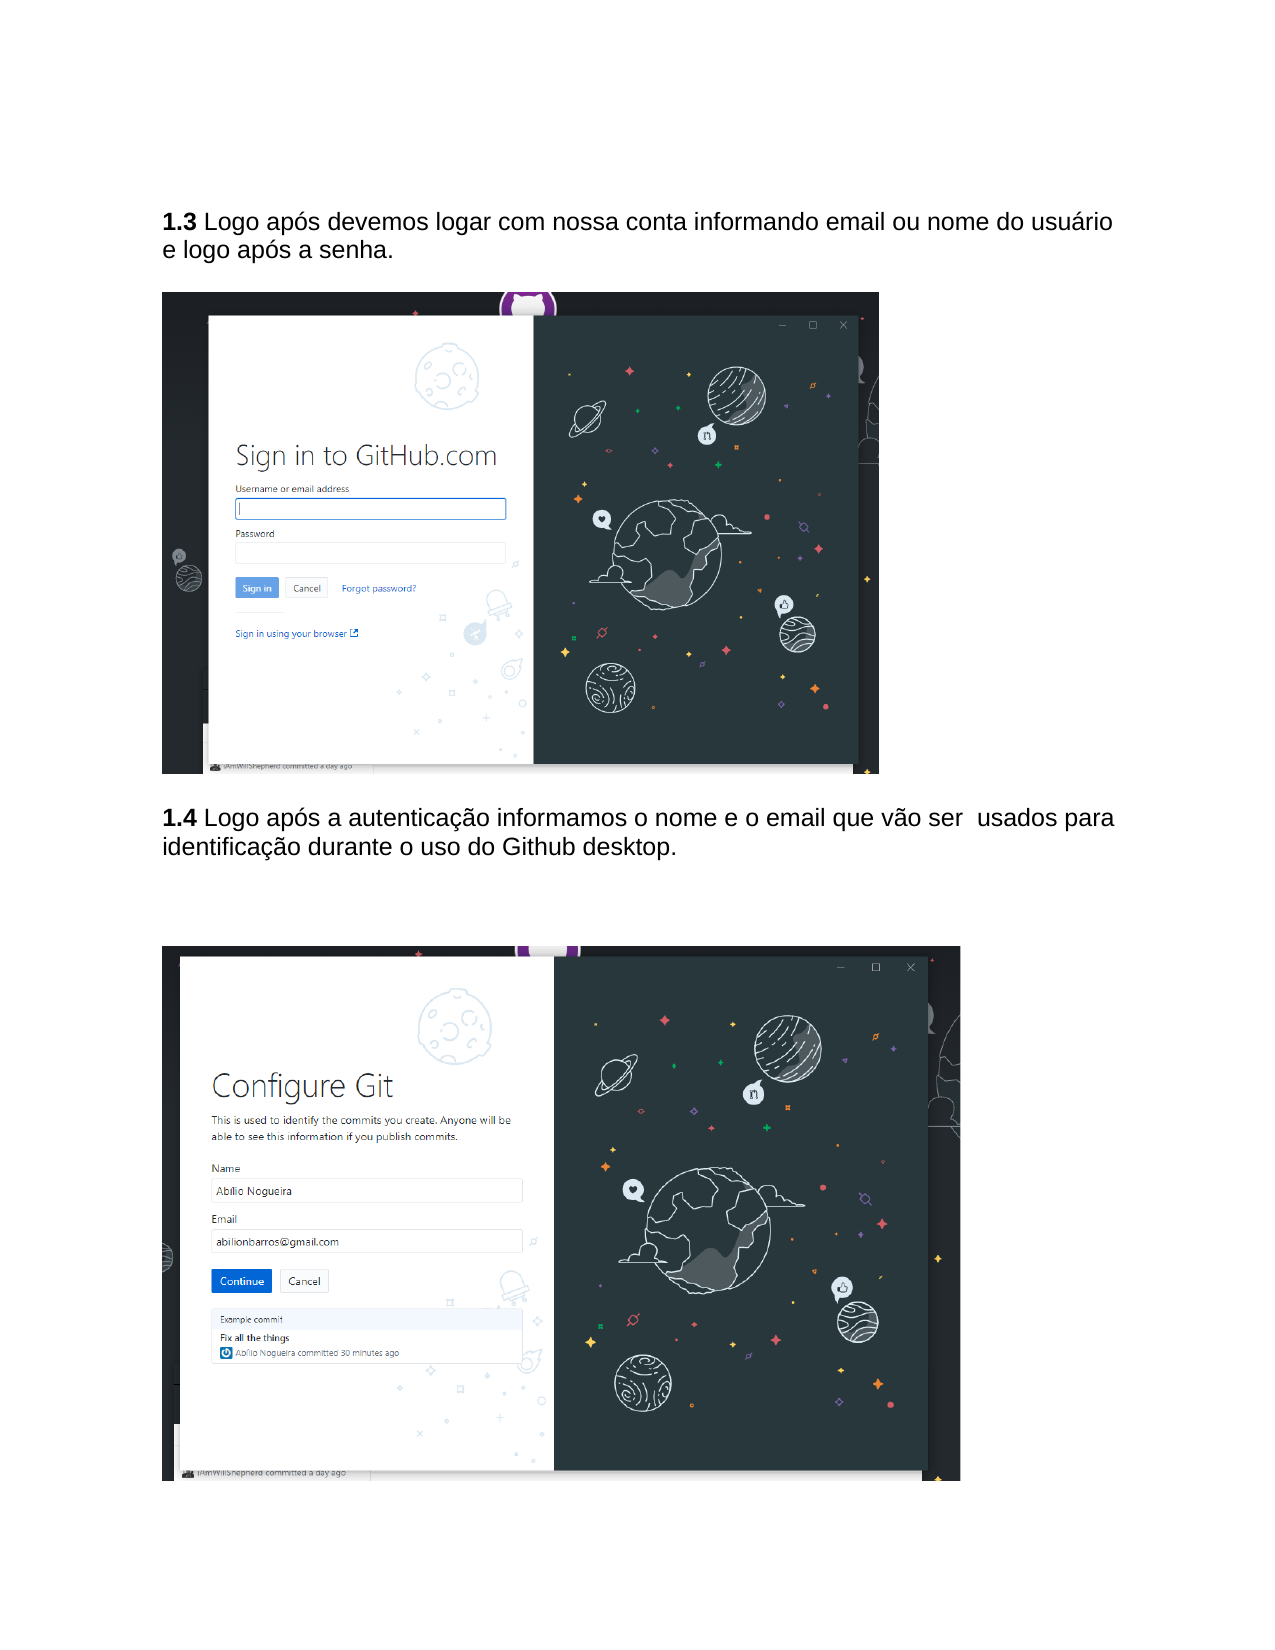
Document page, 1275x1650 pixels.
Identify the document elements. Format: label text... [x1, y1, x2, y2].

picture [162, 946, 961, 1481]
text 1.3 Logo após devemos logar com nossa conta informando email ou nome do usuário e logo após a senha. [162, 207, 1127, 264]
picture [162, 292, 879, 774]
text 1.4 Logo após a autenticação informamos o nome e o email que vão ser usados para identificação durante o uso do Github desktop. [162, 803, 1127, 860]
